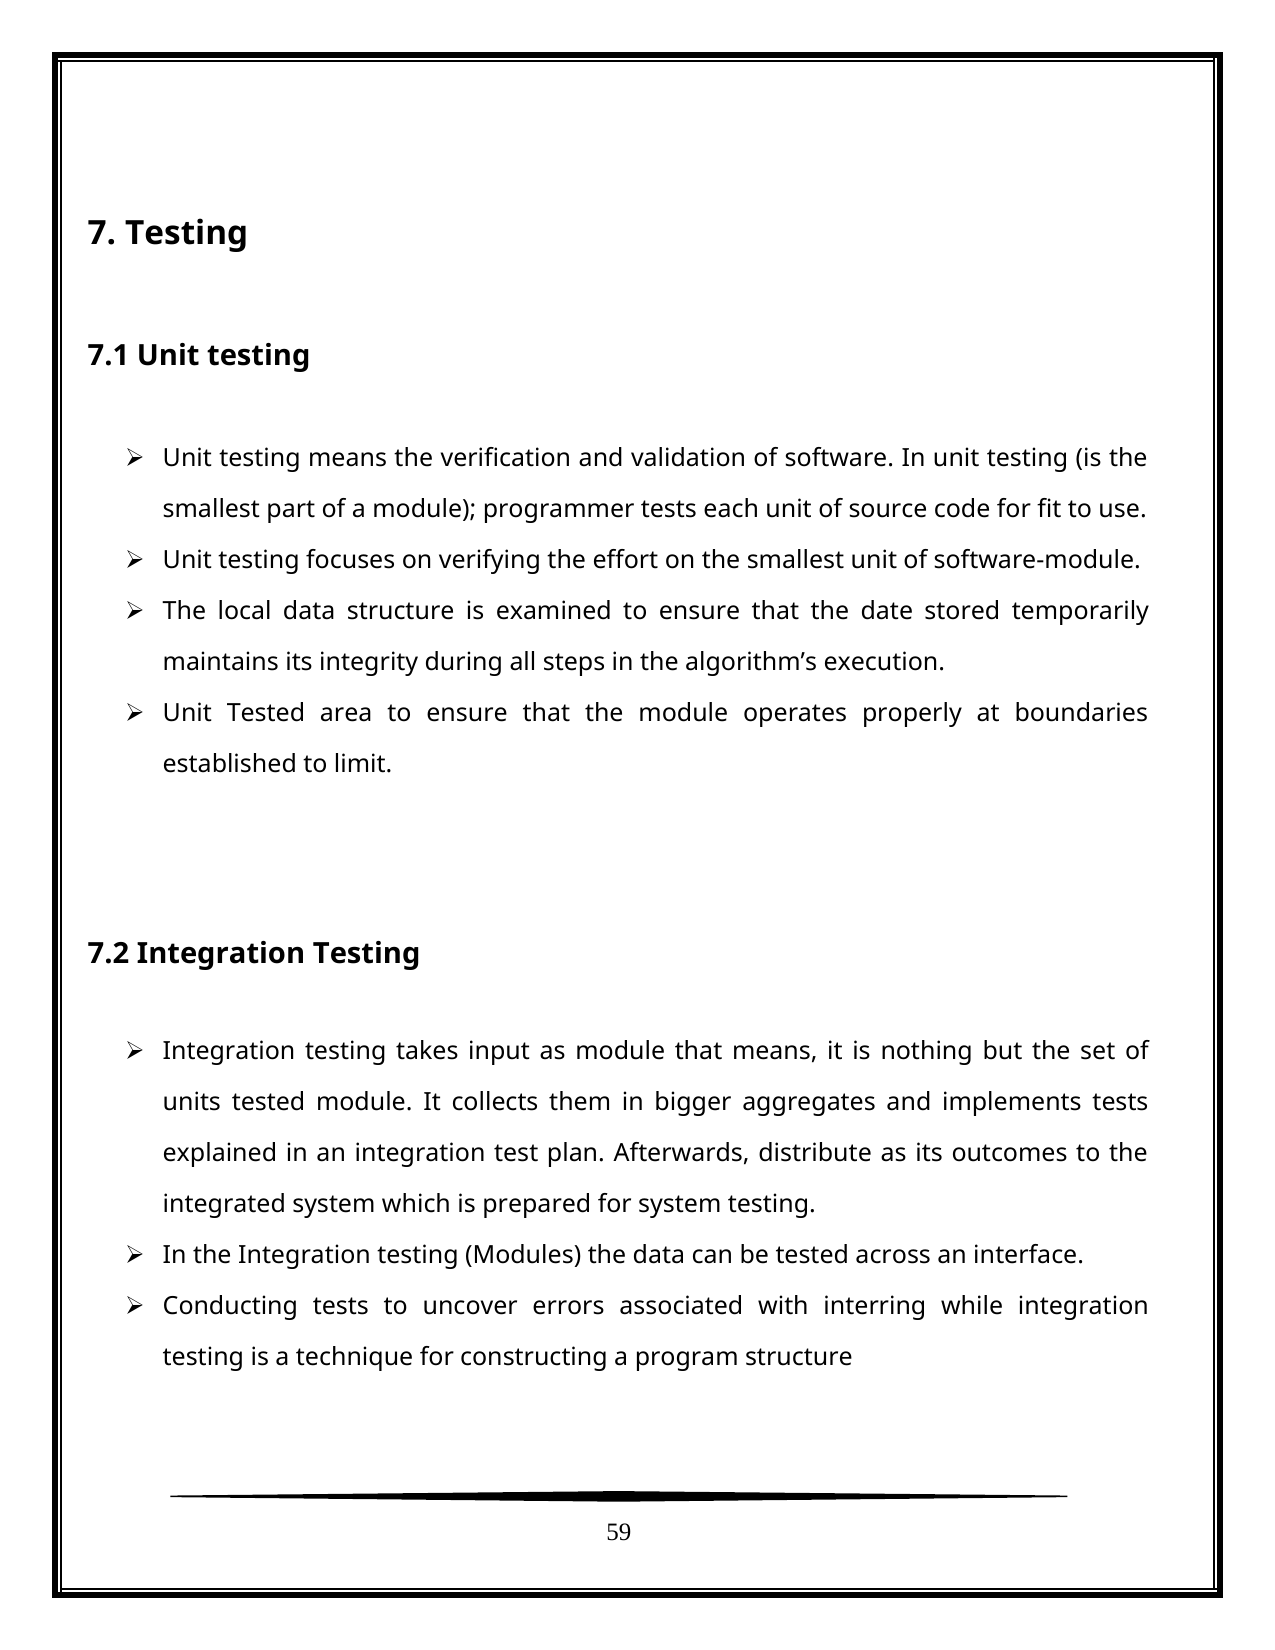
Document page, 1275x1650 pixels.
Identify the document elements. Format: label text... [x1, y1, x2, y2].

list The local data structure is examined to ensure that the date stored temporarily maintains its integrity during all steps in the algorithm’s execution. [125, 593, 1150, 678]
list In the Integration testing (Modules) the data can be tested across an interface. [125, 1237, 1150, 1271]
list Unit testing focuses on verifying the effort on the smallest unit of software-module. [125, 542, 1150, 576]
list Unit Tested area to ensure that the module operates properly at boundaries established to limit. [125, 695, 1150, 780]
list Integration testing takes input as module that means, it is nothing but the set of units tested module. It collects them in bigger aggregates and implements tests explained in an integration test plan. Afterwards, distribute as its outcomes to the integrated system which is prepared for system testing. [125, 1033, 1150, 1220]
text 7.2 Integration Testing [87, 932, 1150, 972]
list Unit testing means the verification and validation of software. In unit testing (is the smallest part of a module); programmer tests each unit of source code for fit to use. [125, 439, 1150, 524]
list Conducting tests to uncover errors associated with interring while integration testing is a technique for constructing a program structure [125, 1288, 1150, 1373]
text 7.1 Unit testing [87, 334, 1150, 373]
list Testing [87, 209, 1150, 254]
